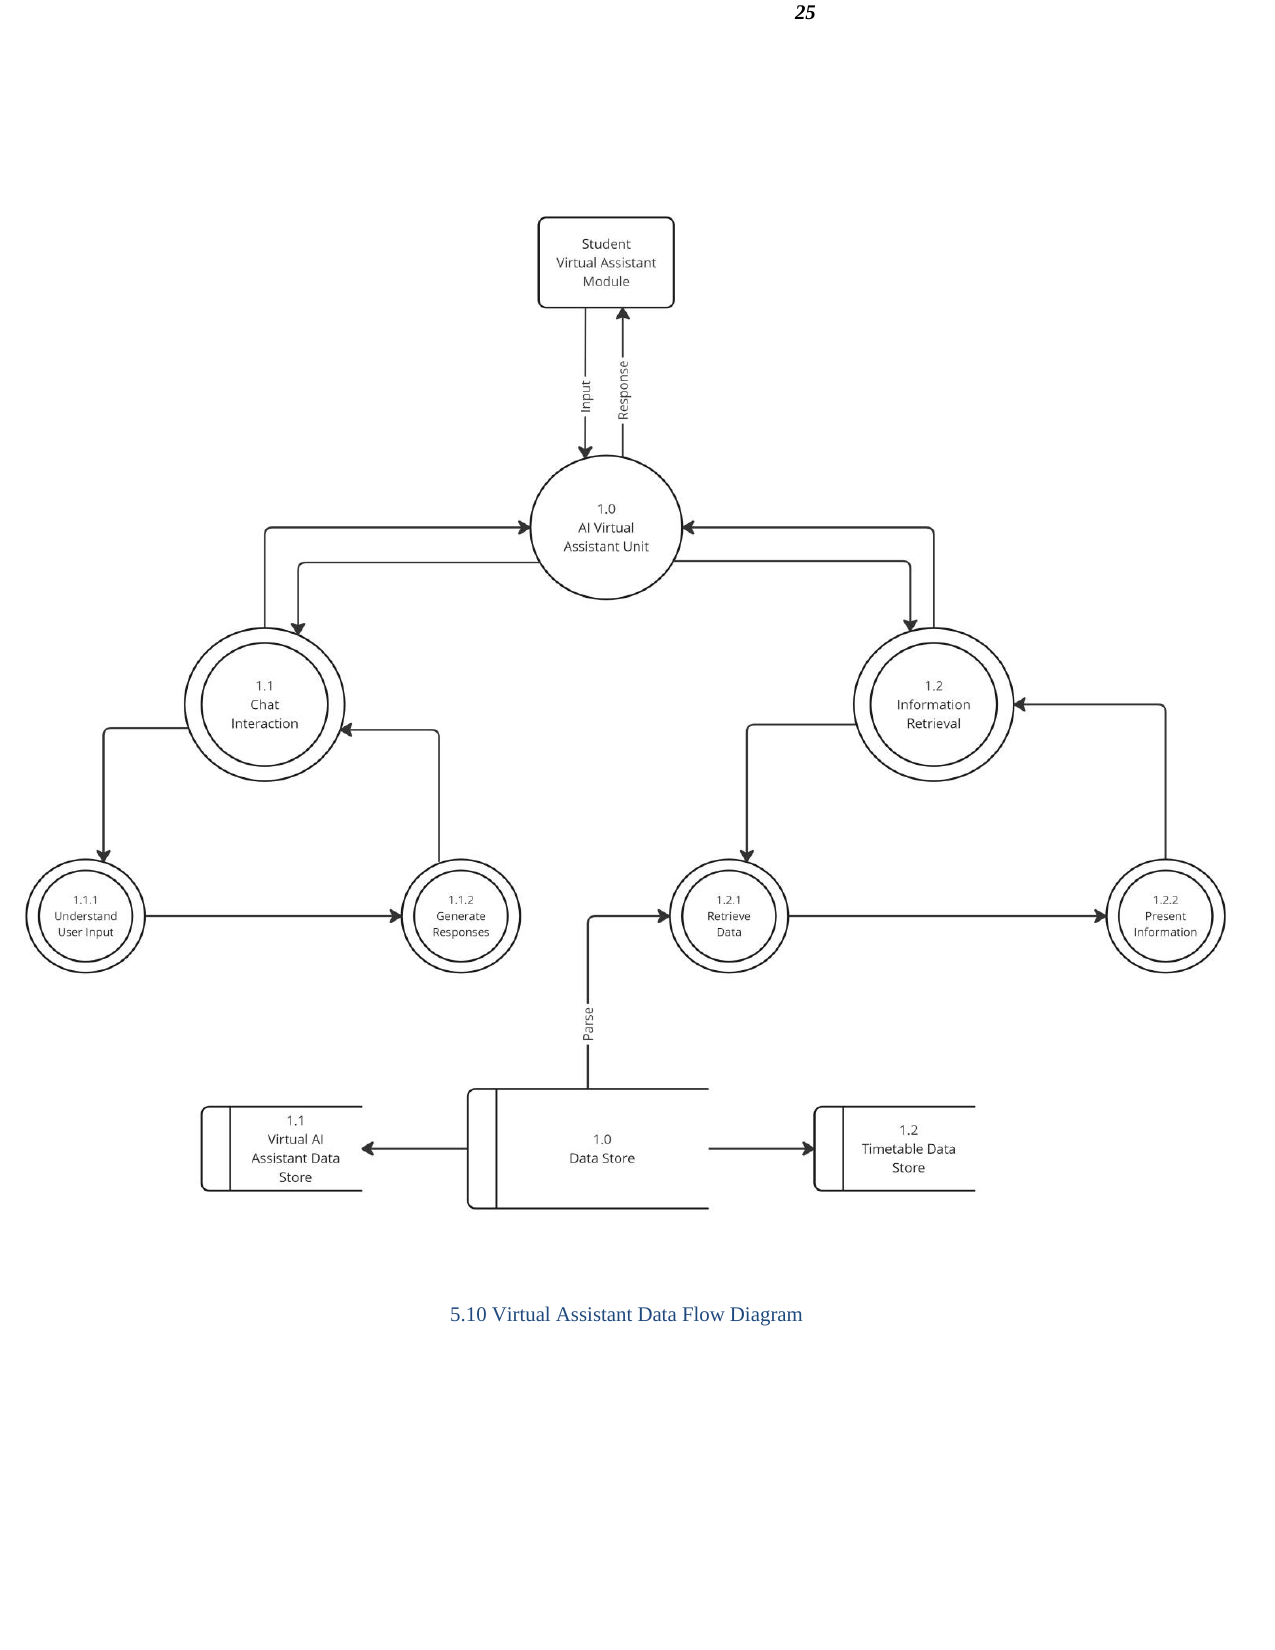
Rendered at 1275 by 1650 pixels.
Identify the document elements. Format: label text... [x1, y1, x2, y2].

text 5.10 Virtual Assistant Data Flow Diagram [375, 1302, 1095, 1326]
picture [7, 211, 1228, 1217]
